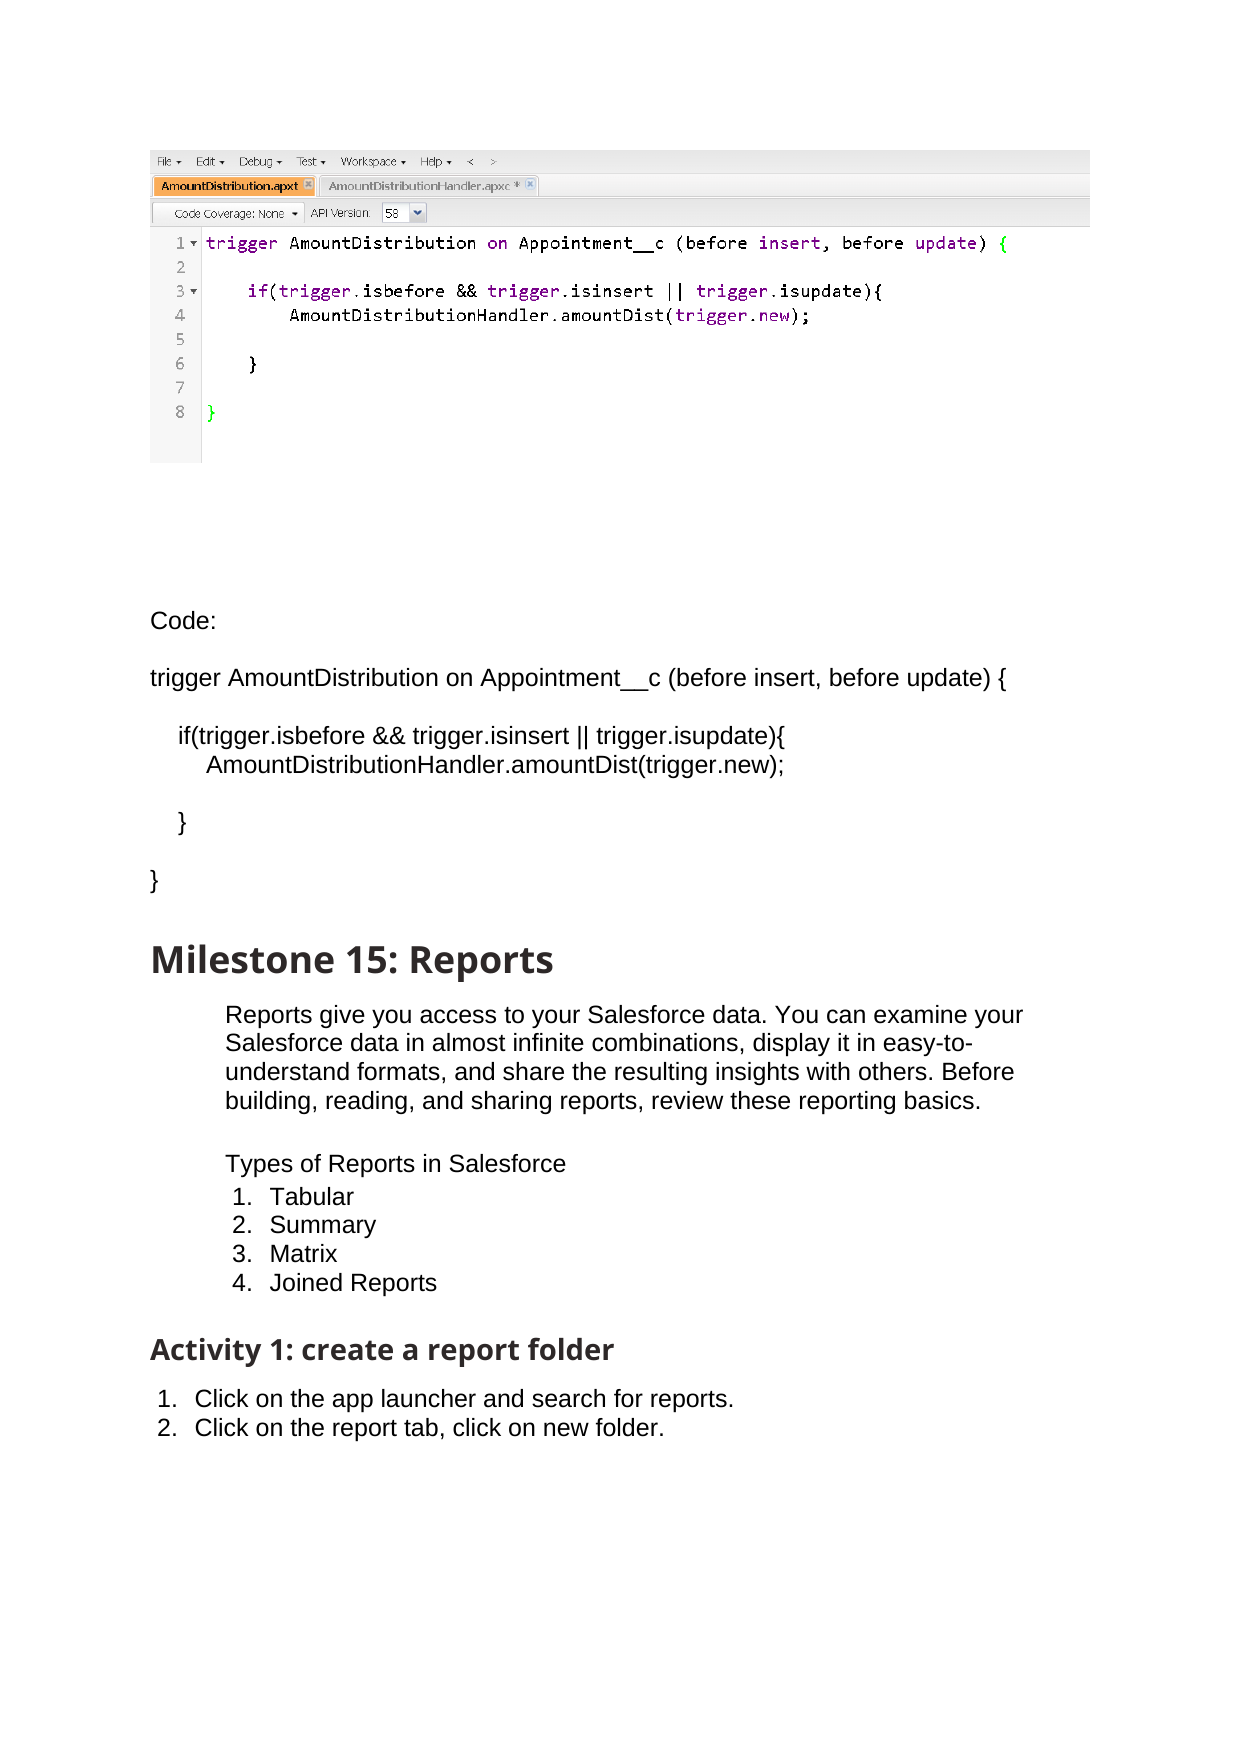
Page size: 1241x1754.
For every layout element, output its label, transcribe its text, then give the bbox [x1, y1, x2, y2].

text Types of Reports in Salesforce [225, 1149, 1090, 1178]
text if(trigger.isbefore && trigger.isinsert || trigger.isupdate){ [150, 721, 1090, 750]
list Summary [232, 1210, 1090, 1239]
list Click on the report tab, click on new folder. [157, 1413, 1090, 1442]
picture [150, 150, 1090, 463]
text AmountDistributionHandler.amountDist(trigger.new); [150, 750, 1090, 778]
subtitle Activity 1: create a report folder [150, 1322, 1090, 1368]
text trigger AmountDistribution on Appointment__c (before insert, before update) { [150, 663, 1090, 692]
text Code: [150, 606, 1090, 635]
list Tabular [232, 1182, 1090, 1210]
list Joined Reports [232, 1268, 1090, 1297]
subtitle Milestone 15: Reports [150, 925, 1090, 984]
text } [150, 807, 1090, 836]
list Click on the app launcher and search for reports. [157, 1384, 1090, 1413]
text Reports give you access to your Salesforce data. You can examine your Salesforce data in almost infinite combinations, display it in easy-to-understand formats, and share the resulting insights with others. Before building, reading, and sharing reports, review these reporting basics. [225, 1000, 1090, 1115]
list Matrix [232, 1239, 1090, 1268]
text } [150, 865, 1090, 893]
